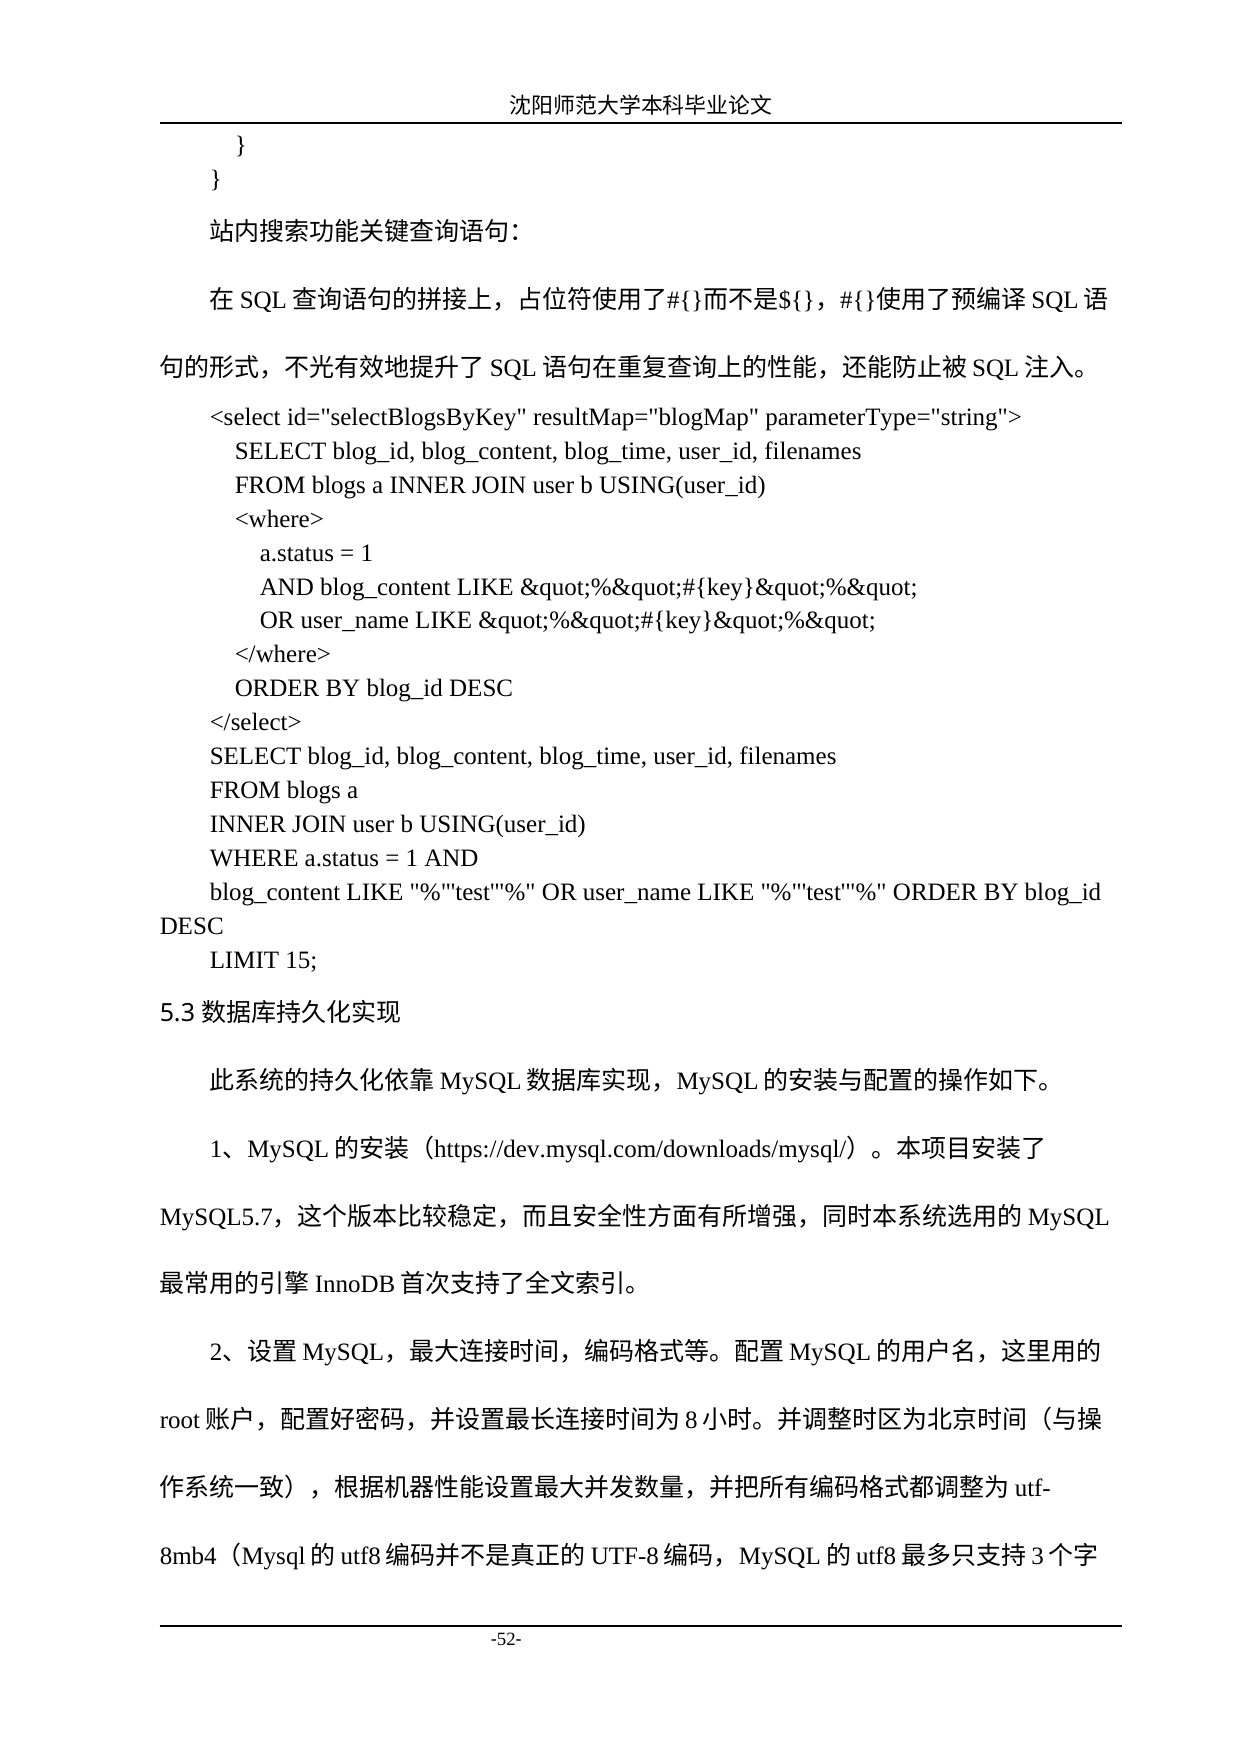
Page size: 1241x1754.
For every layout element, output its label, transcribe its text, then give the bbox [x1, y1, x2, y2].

text INNER JOIN user b USING(user_id) [159, 807, 1122, 841]
text </select> [159, 705, 1122, 739]
text WHERE a.status = 1 AND [159, 841, 1122, 874]
text a.status = 1 [159, 535, 1122, 569]
text ORDER BY blog_id DESC [159, 671, 1122, 705]
subtitle 5.3 数据库持久化实现 [159, 976, 1122, 1044]
text SELECT blog_id, blog_content, blog_time, user_id, filenames [159, 739, 1122, 773]
text 1、MySQL的安装（https://dev.mysql.com/downloads/mysql/）。本项目安装了MySQL5.7，这个版本比较稳定，而且安全性方面有所增强，同时本系统选用的MySQL最常用的引擎InnoDB首次支持了全文索引。 [159, 1112, 1122, 1316]
text <select id="selectBlogsByKey" resultMap="blogMap" parameterType="string"> [159, 399, 1122, 433]
text } [159, 161, 1122, 195]
text blog_content LIKE "%"'test'"%" OR user_name LIKE "%"'test'"%" ORDER BY blog_id DESC [159, 874, 1122, 942]
text SELECT blog_id, blog_content, blog_time, user_id, filenames [159, 433, 1122, 467]
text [159, 1316, 1122, 1588]
text FROM blogs a [159, 773, 1122, 807]
text </where> [159, 637, 1122, 671]
text } [159, 127, 1122, 161]
text AND blog_content LIKE &quot;%&quot;#{key}&quot;%&quot; [159, 569, 1122, 603]
text 此系统的持久化依靠MySQL数据库实现，MySQL的安装与配置的操作如下。 [159, 1044, 1122, 1112]
text LIMIT 15; [159, 942, 1122, 976]
text OR user_name LIKE &quot;%&quot;#{key}&quot;%&quot; [159, 603, 1122, 637]
text 在SQL查询语句的拼接上，占位符使用了#{}而不是${}，#{}使用了预编译SQL语句的形式，不光有效地提升了SQL语句在重复查询上的性能，还能防止被SQL注入。 [159, 263, 1122, 399]
text FROM blogs a INNER JOIN user b USING(user_id) [159, 467, 1122, 501]
text 站内搜索功能关键查询语句： [159, 195, 1122, 263]
text <where> [159, 501, 1122, 535]
